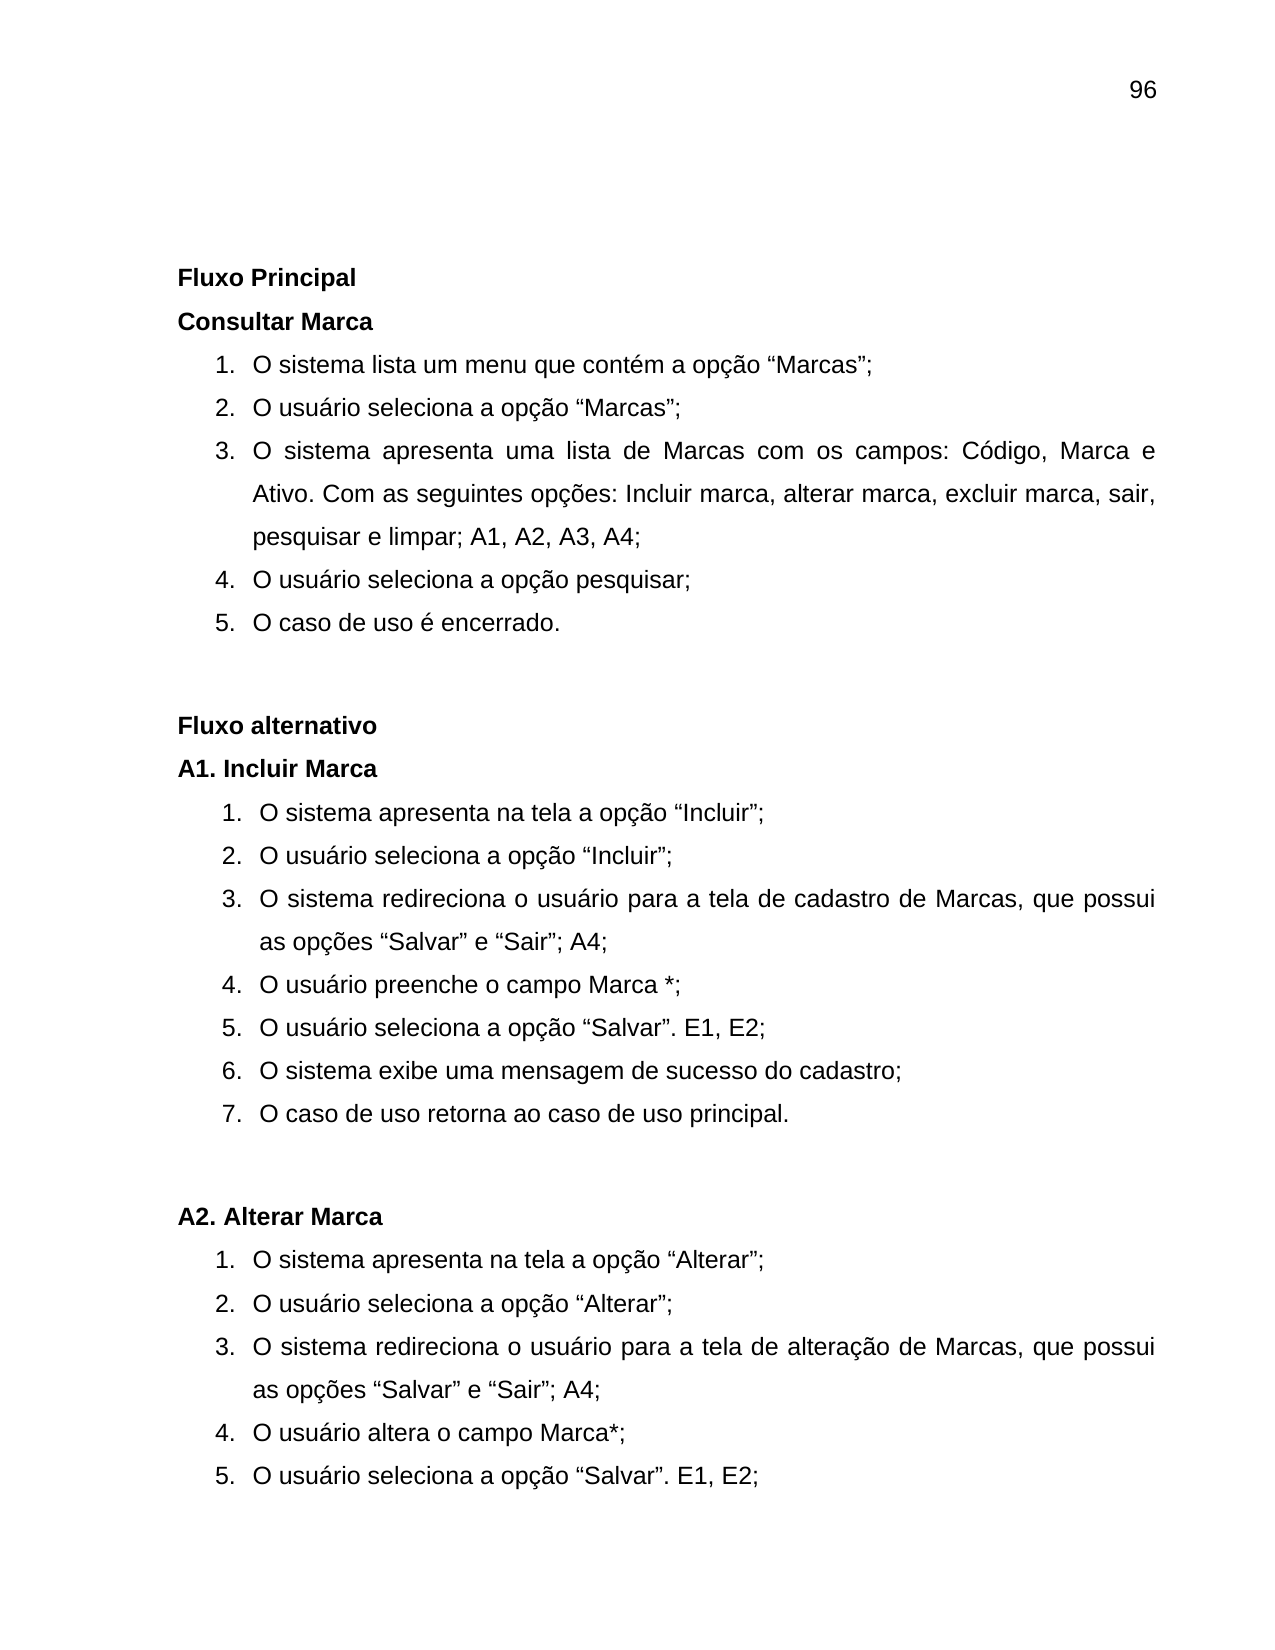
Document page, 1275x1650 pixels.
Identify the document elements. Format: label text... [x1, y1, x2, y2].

list O usuário preenche o campo Marca *; [222, 970, 1157, 999]
list O usuário seleciona a opção “Salvar”. E1, E2; [215, 1461, 1157, 1490]
list O caso de uso retorna ao caso de uso principal. [222, 1099, 1157, 1128]
list O usuário seleciona a opção pesquisar; [215, 565, 1157, 594]
list O sistema lista um menu que contém a opção “Marcas”; [215, 350, 1157, 378]
list O usuário altera o campo Marca*; [215, 1418, 1157, 1447]
list O usuário seleciona a opção “Marcas”; [215, 393, 1157, 422]
text Fluxo alternativo [177, 711, 1157, 740]
text Fluxo Principal [177, 263, 1157, 292]
text Consultar Marca [177, 307, 1157, 335]
list O sistema apresenta uma lista de Marcas com os campos: Código, Marca e Ativo. Com as seguintes opções: Incluir marca, alterar marca, excluir marca, sair, pesquisar e limpar; A1, A2, A3, A4; [215, 436, 1157, 551]
list O usuário seleciona a opção “Incluir”; [222, 841, 1157, 869]
list O sistema redireciona o usuário para a tela de cadastro de Marcas, que possui as opções “Salvar” e “Sair”; A4; [222, 884, 1157, 956]
text A1. Incluir Marca [177, 754, 1157, 783]
list O sistema apresenta na tela a opção “Alterar”; [215, 1246, 1157, 1274]
list O sistema apresenta na tela a opção “Incluir”; [222, 798, 1157, 826]
list O usuário seleciona a opção “Salvar”. E1, E2; [222, 1013, 1157, 1042]
list O caso de uso é encerrado. [215, 608, 1157, 637]
list O sistema redireciona o usuário para a tela de alteração de Marcas, que possui as opções “Salvar” e “Sair”; A4; [215, 1332, 1157, 1404]
text A2. Alterar Marca [177, 1202, 1157, 1231]
list O sistema exibe uma mensagem de sucesso do cadastro; [222, 1056, 1157, 1085]
list O usuário seleciona a opção “Alterar”; [215, 1289, 1157, 1317]
